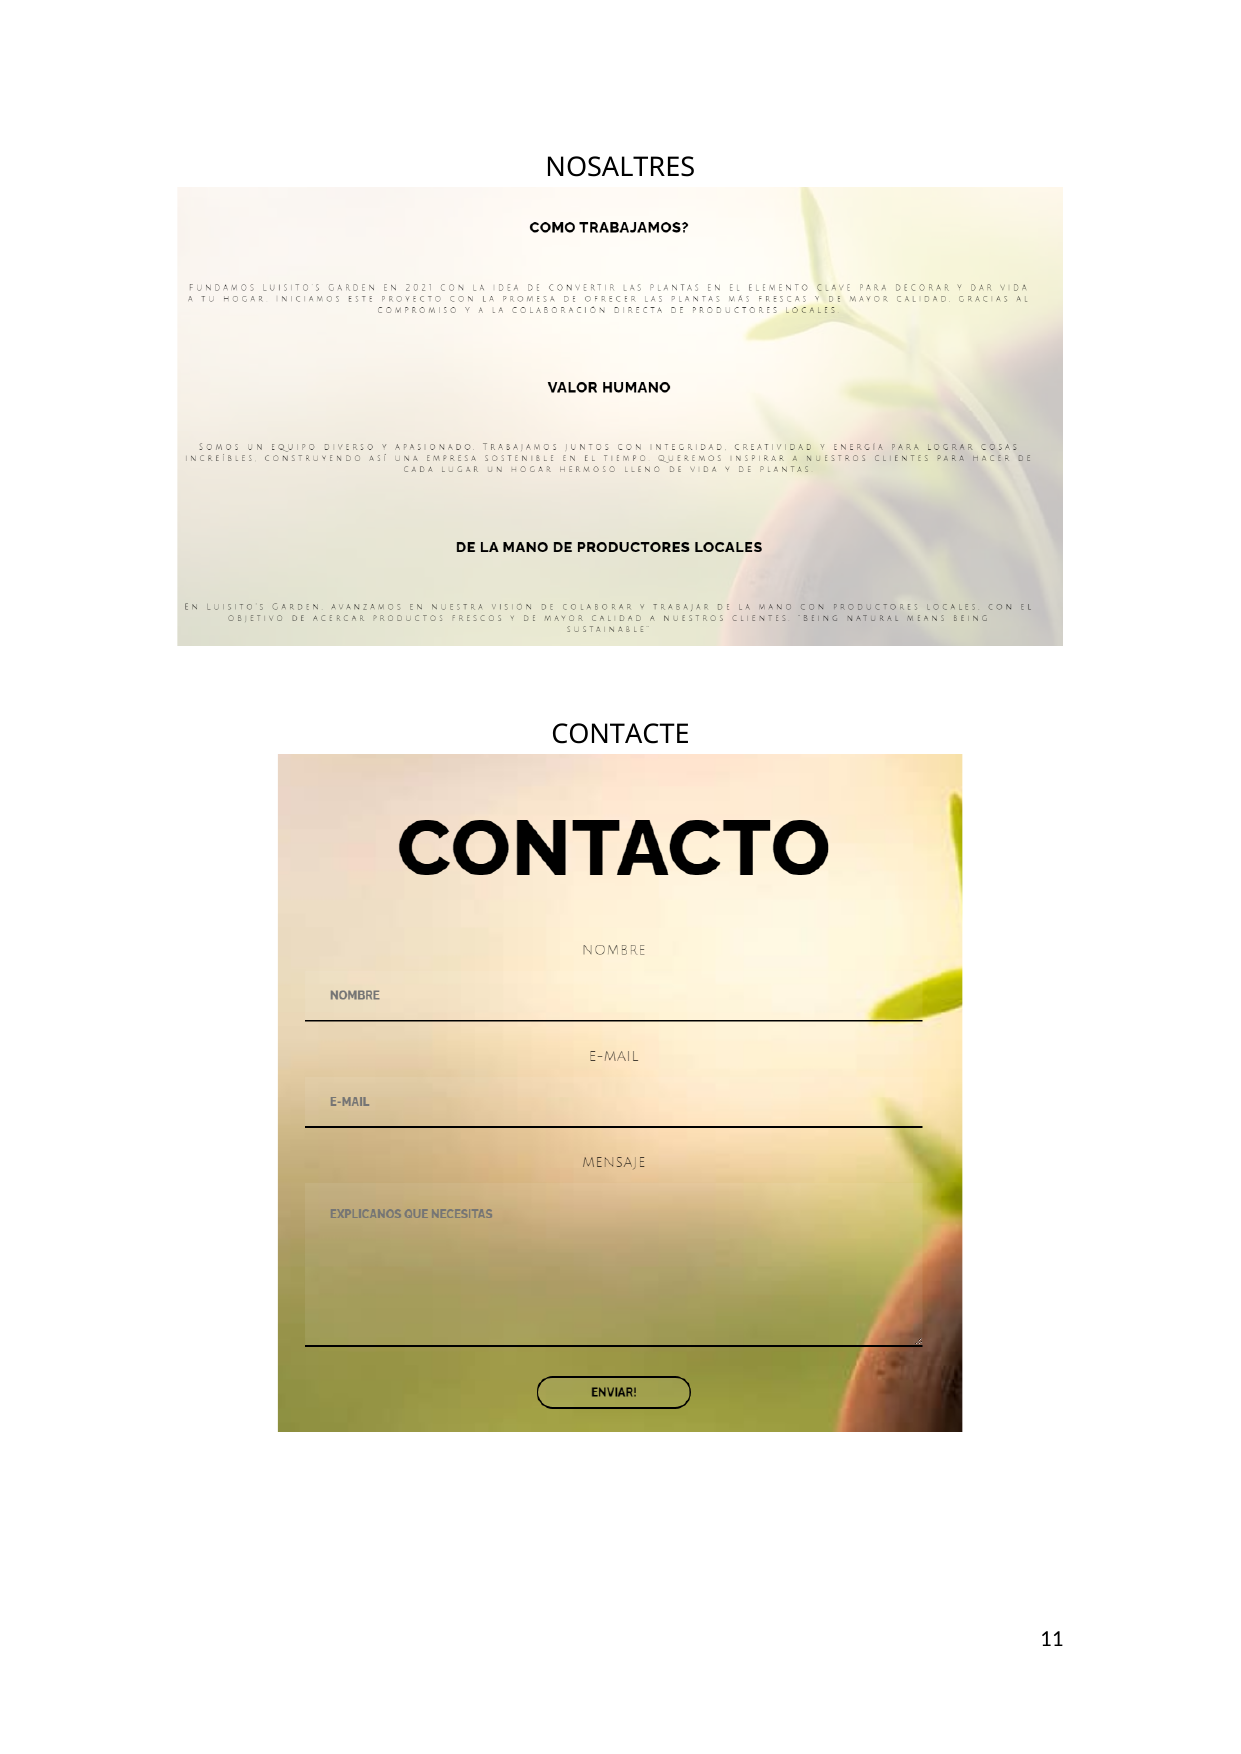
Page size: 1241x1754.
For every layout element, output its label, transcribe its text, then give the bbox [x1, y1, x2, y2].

picture [277, 754, 963, 1432]
subtitle NOSALTRES [177, 148, 1063, 184]
subtitle CONTACTE [177, 714, 1063, 751]
picture [177, 187, 1063, 646]
